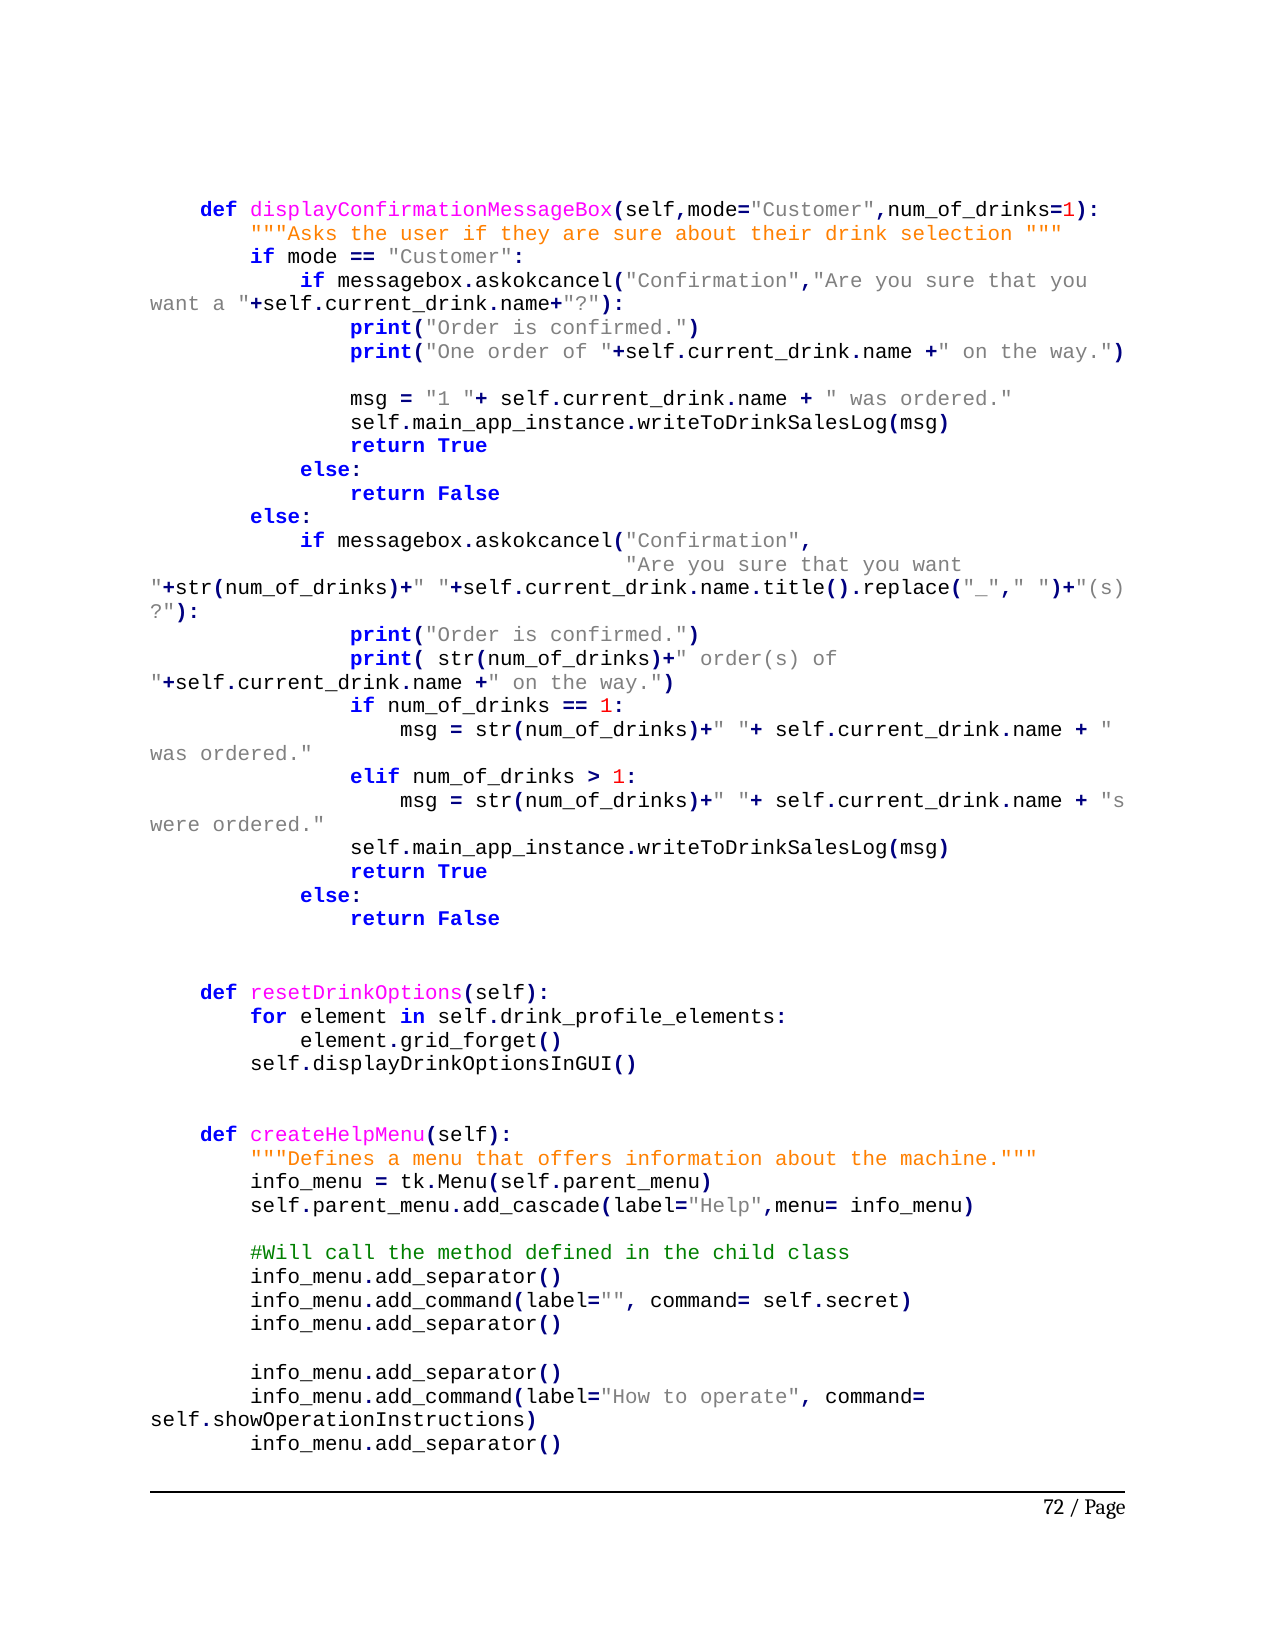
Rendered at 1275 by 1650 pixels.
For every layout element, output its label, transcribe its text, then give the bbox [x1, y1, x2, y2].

text print("One order of "+self.current_drink.name +" on the way.") [150, 341, 1125, 364]
text self.main_app_instance.writeToDrinkSalesLog(msg) [150, 837, 1125, 861]
text """Asks the user if they are sure about their drink selection """ [150, 222, 1125, 246]
text info_menu.add_separator() [150, 1433, 1125, 1457]
text #Will call the method defined in the child class [150, 1242, 1125, 1266]
text return True [150, 435, 1125, 459]
text def resetDrinkOptions(self): [150, 982, 1125, 1006]
text info_menu.add_separator() [150, 1266, 1125, 1290]
text print("Order is confirmed.") [150, 317, 1125, 341]
text print( str(num_of_drinks)+" order(s) of "+self.current_drink.name +" on the way.") [150, 648, 1125, 695]
text else: [150, 506, 1125, 530]
text info_menu.add_separator() [150, 1313, 1125, 1337]
text self.main_app_instance.writeToDrinkSalesLog(msg) [150, 412, 1125, 435]
text print("Order is confirmed.") [150, 624, 1125, 648]
text self.displayDrinkOptionsInGUI() [150, 1053, 1125, 1077]
text if messagebox.askokcancel("Confirmation","Are you sure that you want a "+self.current_drink.name+"?"): [150, 270, 1125, 317]
text info_menu = tk.Menu(self.parent_menu) [150, 1171, 1125, 1195]
text """Defines a menu that offers information about the machine.""" [150, 1148, 1125, 1171]
text else: [150, 884, 1125, 908]
text if num_of_drinks == 1: [150, 695, 1125, 719]
text info_menu.add_command(label="How to operate", command= self.showOperationInstructions) [150, 1386, 1125, 1433]
text else: [150, 459, 1125, 483]
text return False [150, 908, 1125, 932]
text if mode == "Customer": [150, 246, 1125, 270]
text "Are you sure that you want "+str(num_of_drinks)+" "+self.current_drink.name.title().replace("_"," ")+"(s) ?"): [150, 553, 1125, 624]
text info_menu.add_separator() [150, 1362, 1125, 1386]
text def createHelpMenu(self): [150, 1124, 1125, 1148]
text self.parent_menu.add_cascade(label="Help",menu= info_menu) [150, 1195, 1125, 1219]
text msg = str(num_of_drinks)+" "+ self.current_drink.name + " was ordered." [150, 719, 1125, 766]
text return True [150, 861, 1125, 884]
text return False [150, 483, 1125, 506]
text if messagebox.askokcancel("Confirmation", [150, 530, 1125, 553]
text def displayConfirmationMessageBox(self,mode="Customer",num_of_drinks=1): [150, 199, 1125, 222]
text msg = "1 "+ self.current_drink.name + " was ordered." [150, 388, 1125, 412]
text for element in self.drink_profile_elements: [150, 1006, 1125, 1029]
text info_menu.add_command(label="", command= self.secret) [150, 1290, 1125, 1313]
text element.grid_forget() [150, 1029, 1125, 1053]
text msg = str(num_of_drinks)+" "+ self.current_drink.name + "s were ordered." [150, 790, 1125, 837]
text elif num_of_drinks > 1: [150, 766, 1125, 790]
